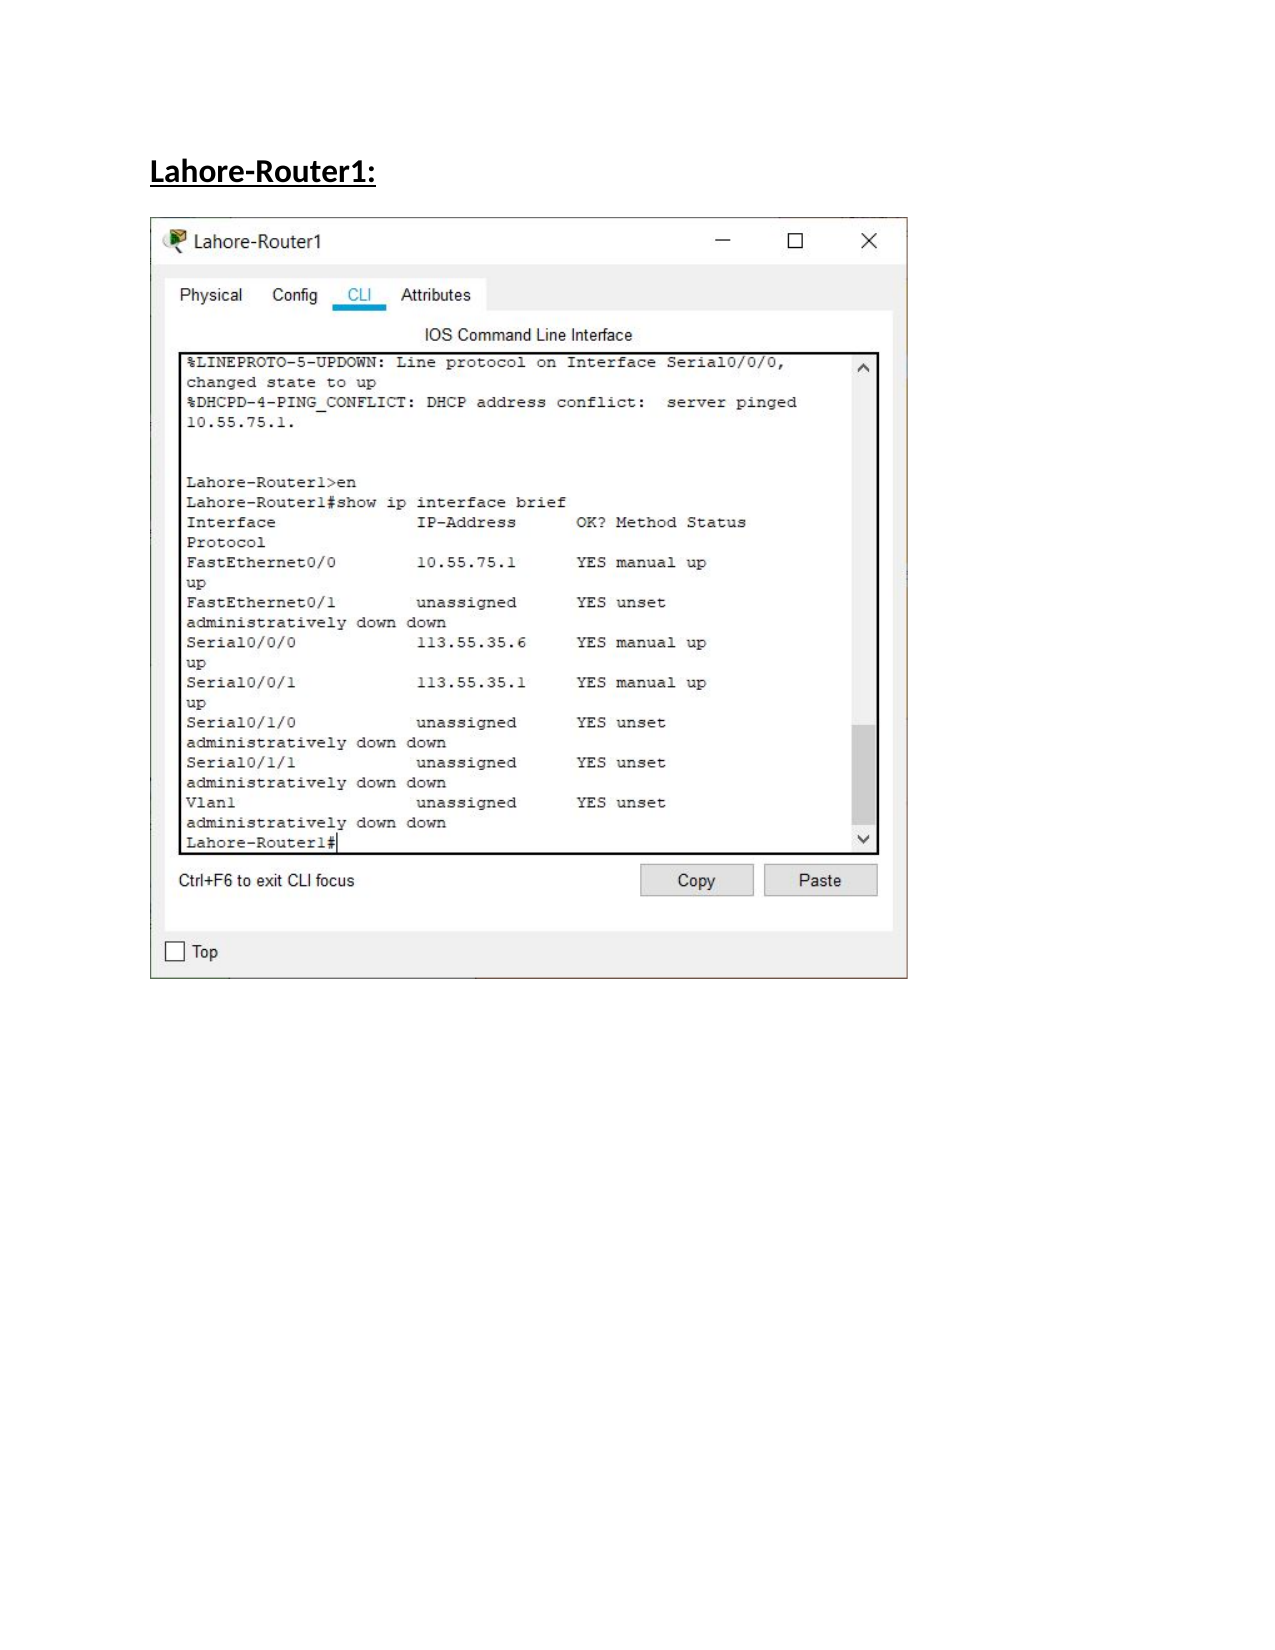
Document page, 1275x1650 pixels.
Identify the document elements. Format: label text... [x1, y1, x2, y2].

picture [150, 217, 908, 979]
text Lahore-Router1: [150, 150, 1125, 191]
